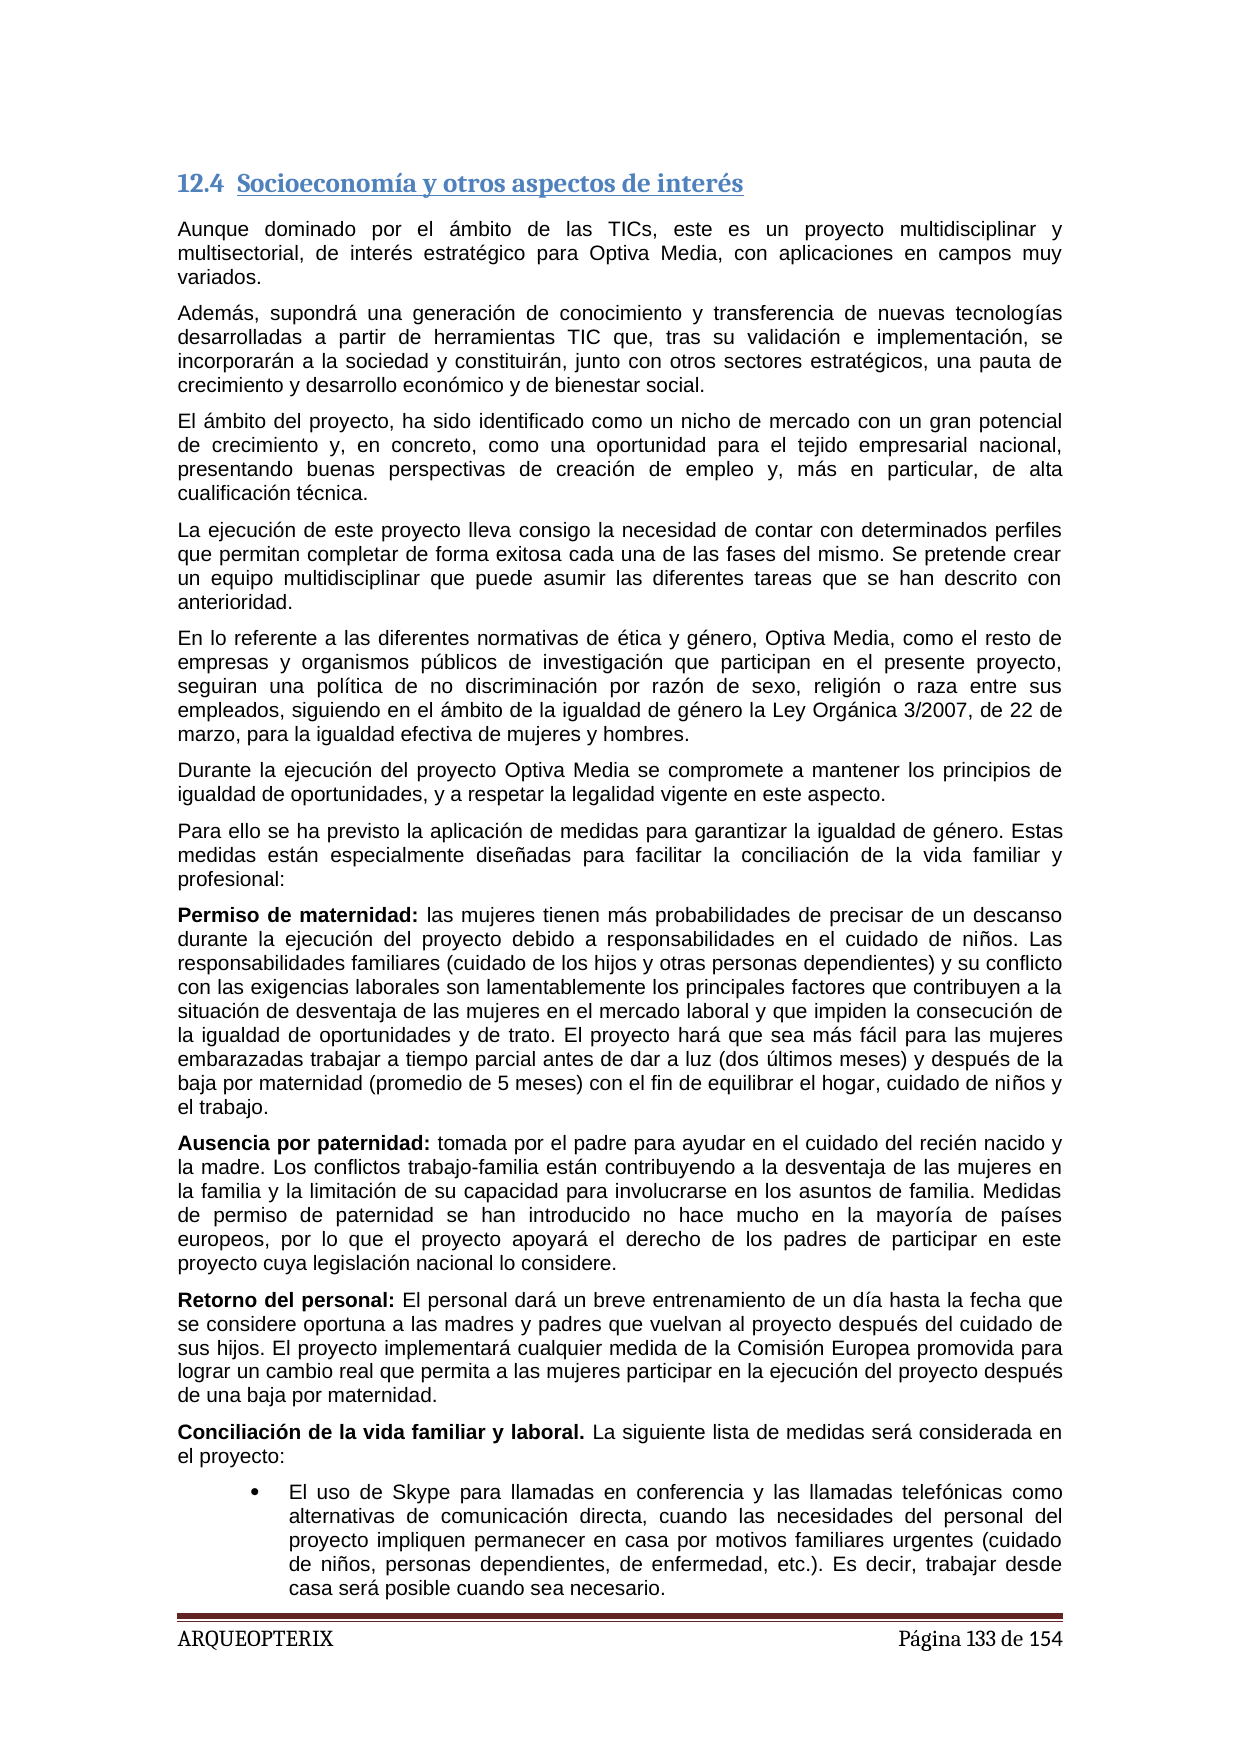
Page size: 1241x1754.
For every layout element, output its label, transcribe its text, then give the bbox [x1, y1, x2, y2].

text Durante la ejecución del proyecto Optiva Media se compromete a mantener los principios de igualdad de oportunidades, y a respetar la legalidad vigente en este aspecto. [177, 758, 1063, 806]
text Ausencia por paternidad: tomada por el padre para ayudar en el cuidado del recién nacido y la madre. Los conflictos trabajo-familia están contribuyendo a la desventaja de las mujeres en la familia y la limitación de su capacidad para involucrarse en los asuntos de familia. Medidas de permiso de paternidad se han introducido no hace mucho en la mayoría de países europeos, por lo que el proyecto apoyará el derecho de los padres de participar en este proyecto cuya legislación nacional lo considere. [177, 1131, 1063, 1275]
text Aunque dominado por el ámbito de las TICs, este es un proyecto multidisciplinar y multisectorial, de interés estratégico para Optiva Media, con aplicaciones en campos muy variados. [177, 217, 1063, 288]
text El ámbito del proyecto, ha sido identificado como un nicho de mercado con un gran potencial de crecimiento y, en concreto, como una oportunidad para el tejido empresarial nacional, presentando buenas perspectivas de creación de empleo y, más en particular, de alta cualificación técnica. [177, 409, 1063, 505]
text La ejecución de este proyecto lleva consigo la necesidad de contar con determinados perfiles que permitan completar de forma exitosa cada una de las fases del mismo. Se pretende crear un equipo multidisciplinar que puede asumir las diferentes tareas que se han descrito con anterioridad. [177, 518, 1063, 613]
list El uso de Skype para llamadas en conferencia y las llamadas telefónicas como alternativas de comunicación directa, cuando las necesidades del personal del proyecto impliquen permanecer en casa por motivos familiares urgentes (cuidado de niños, personas dependientes, de enfermedad, etc.). Es decir, trabajar desde casa será posible cuando sea necesario. [251, 1480, 1063, 1600]
text Para ello se ha previsto la aplicación de medidas para garantizar la igualdad de género. Estas medidas están especialmente diseñadas para facilitar la conciliación de la vida familiar y profesional: [177, 819, 1063, 891]
text Conciliación de la vida familiar y laboral. La siguiente lista de medidas será considerada en el proyecto: [177, 1420, 1063, 1468]
text Además, supondrá una generación de conocimiento y transferencia de nuevas tecnologías desarrolladas a partir de herramientas TIC que, tras su validación e implementación, se incorporarán a la sociedad y constituirán, junto con otros sectores estratégicos, una pauta de crecimiento y desarrollo económico y de bienestar social. [177, 301, 1063, 397]
text Retorno del personal: El personal dará un breve entrenamiento de un día hasta la fecha que se considere oportuna a las madres y padres que vuelvan al proyecto después del cuidado de sus hijos. El proyecto implementará cualquier medida de la Comisión Europea promovida para lograr un cambio real que permita a las mujeres participar en la ejecución del proyecto después de una baja por maternidad. [177, 1287, 1063, 1407]
text En lo referente a las diferentes normativas de ética y género, Optiva Media, como el resto de empresas y organismos públicos de investigación que participan en el presente proyecto, seguiran una política de no discriminación por razón de sexo, religión o raza entre sus empleados, siguiendo en el ámbito de la igualdad de género la Ley Orgánica 3/2007, de 22 de marzo, para la igualdad efectiva de mujeres y hombres. [177, 626, 1063, 746]
text Permiso de maternidad: las mujeres tienen más probabilidades de precisar de un descanso durante la ejecución del proyecto debido a responsabilidades en el cuidado de niños. Las responsabilidades familiares (cuidado de los hijos y otras personas dependientes) y su conflicto con las exigencias laborales son lamentablemente los principales factores que contribuyen a la situación de desventaja de las mujeres en el mercado laboral y que impiden la consecución de la igualdad de oportunidades y de trato. El proyecto hará que sea más fácil para las mujeres embarazadas trabajar a tiempo parcial antes de dar a luz (dos últimos meses) y después de la baja por maternidad (promedio de 5 meses) con el fin de equilibrar el hogar, cuidado de niños y el trabajo. [177, 903, 1063, 1119]
subtitle Socioeconomía y otros aspectos de interés [177, 168, 1063, 199]
